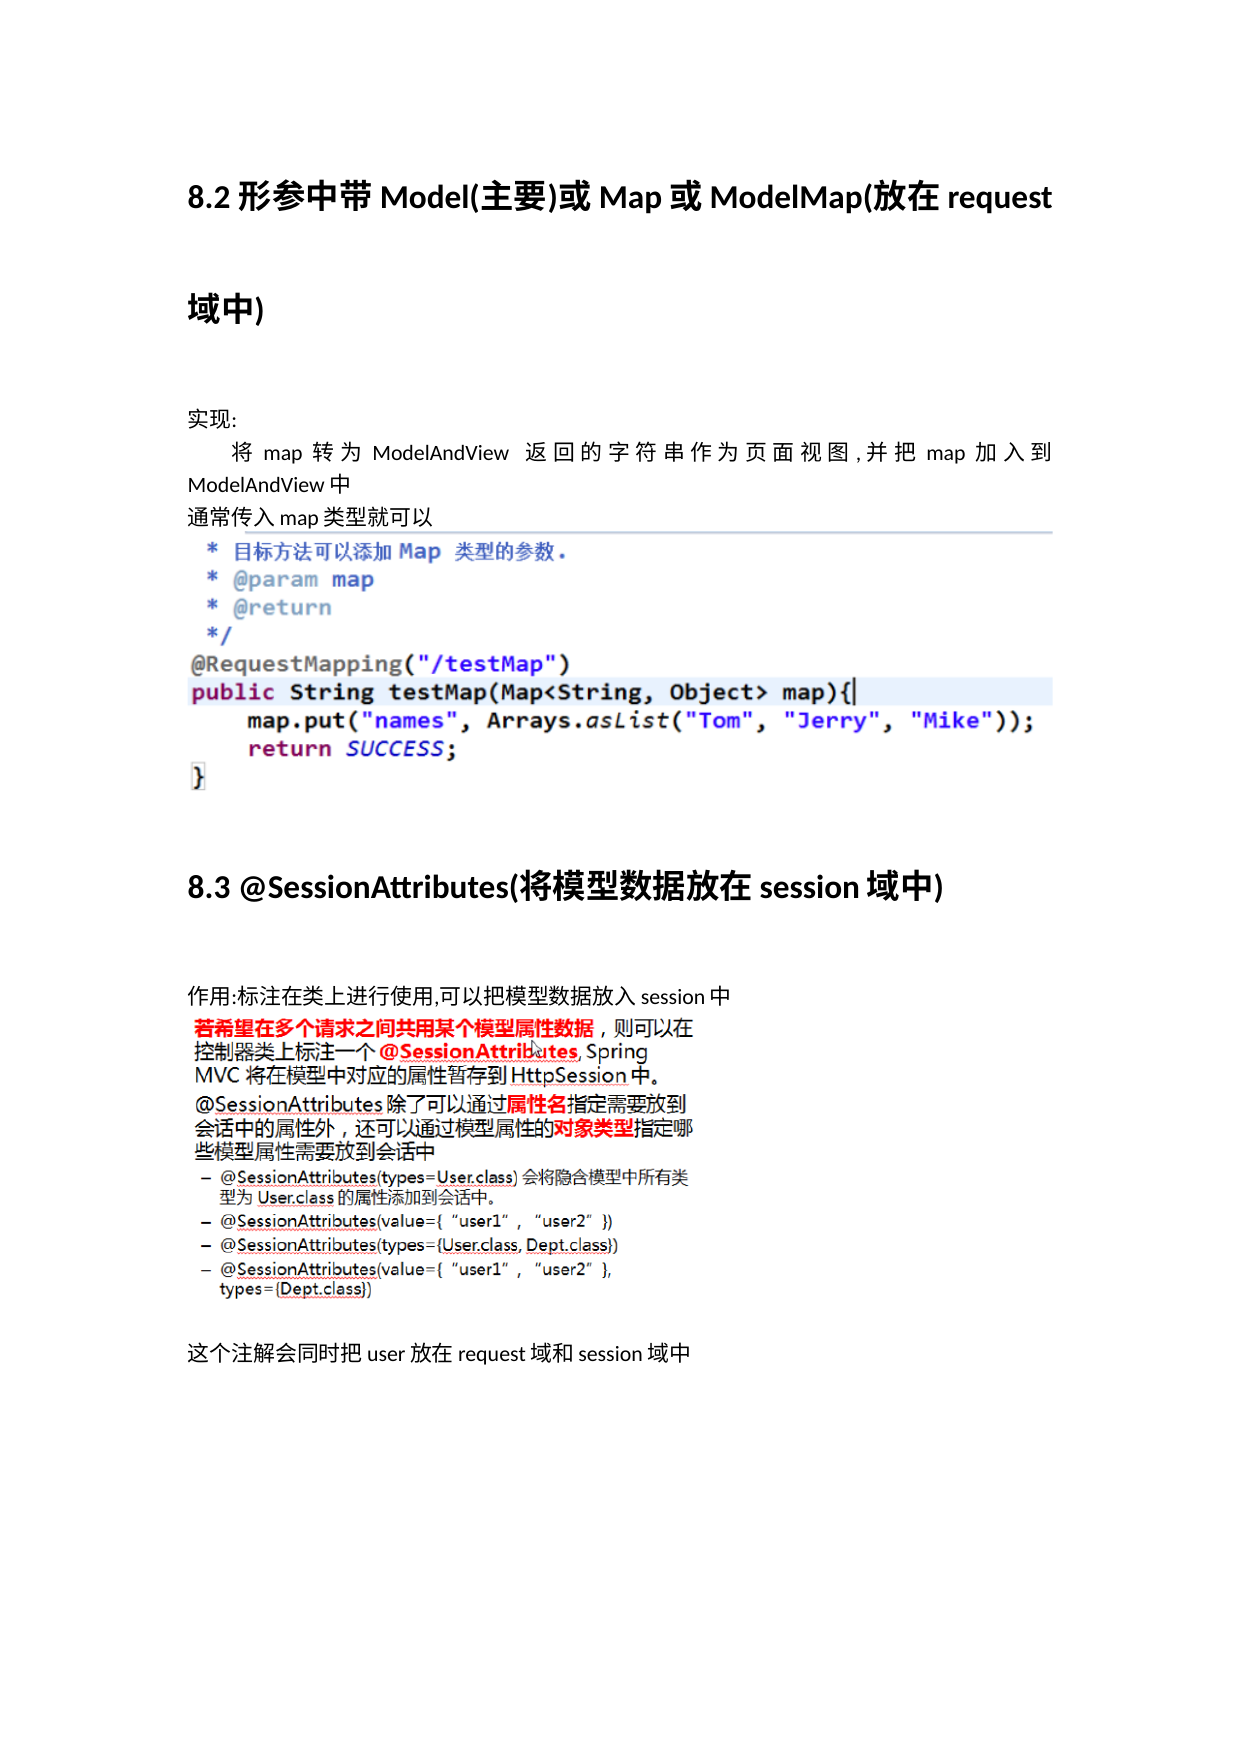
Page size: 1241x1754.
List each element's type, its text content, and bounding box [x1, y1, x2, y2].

subtitle 8.2 形参中带Model(主要)或Map或ModelMap(放在request域中) [187, 162, 1053, 339]
text 这个注解会同时把user放在request域和session域中 [187, 1336, 1053, 1368]
picture [187, 531, 1053, 800]
text 通常传入map类型就可以 [187, 499, 1053, 531]
picture [187, 1010, 700, 1308]
text 将map转为ModelAndView 返回的字符串作为页面视图,并把map加入到ModelAndView中 [187, 434, 1053, 499]
text 实现: [187, 402, 1053, 434]
subtitle 8.3 @SessionAttributes(将模型数据放在session域中) [187, 851, 1053, 916]
text 作用:标注在类上进行使用,可以把模型数据放入session中 [187, 978, 1053, 1011]
